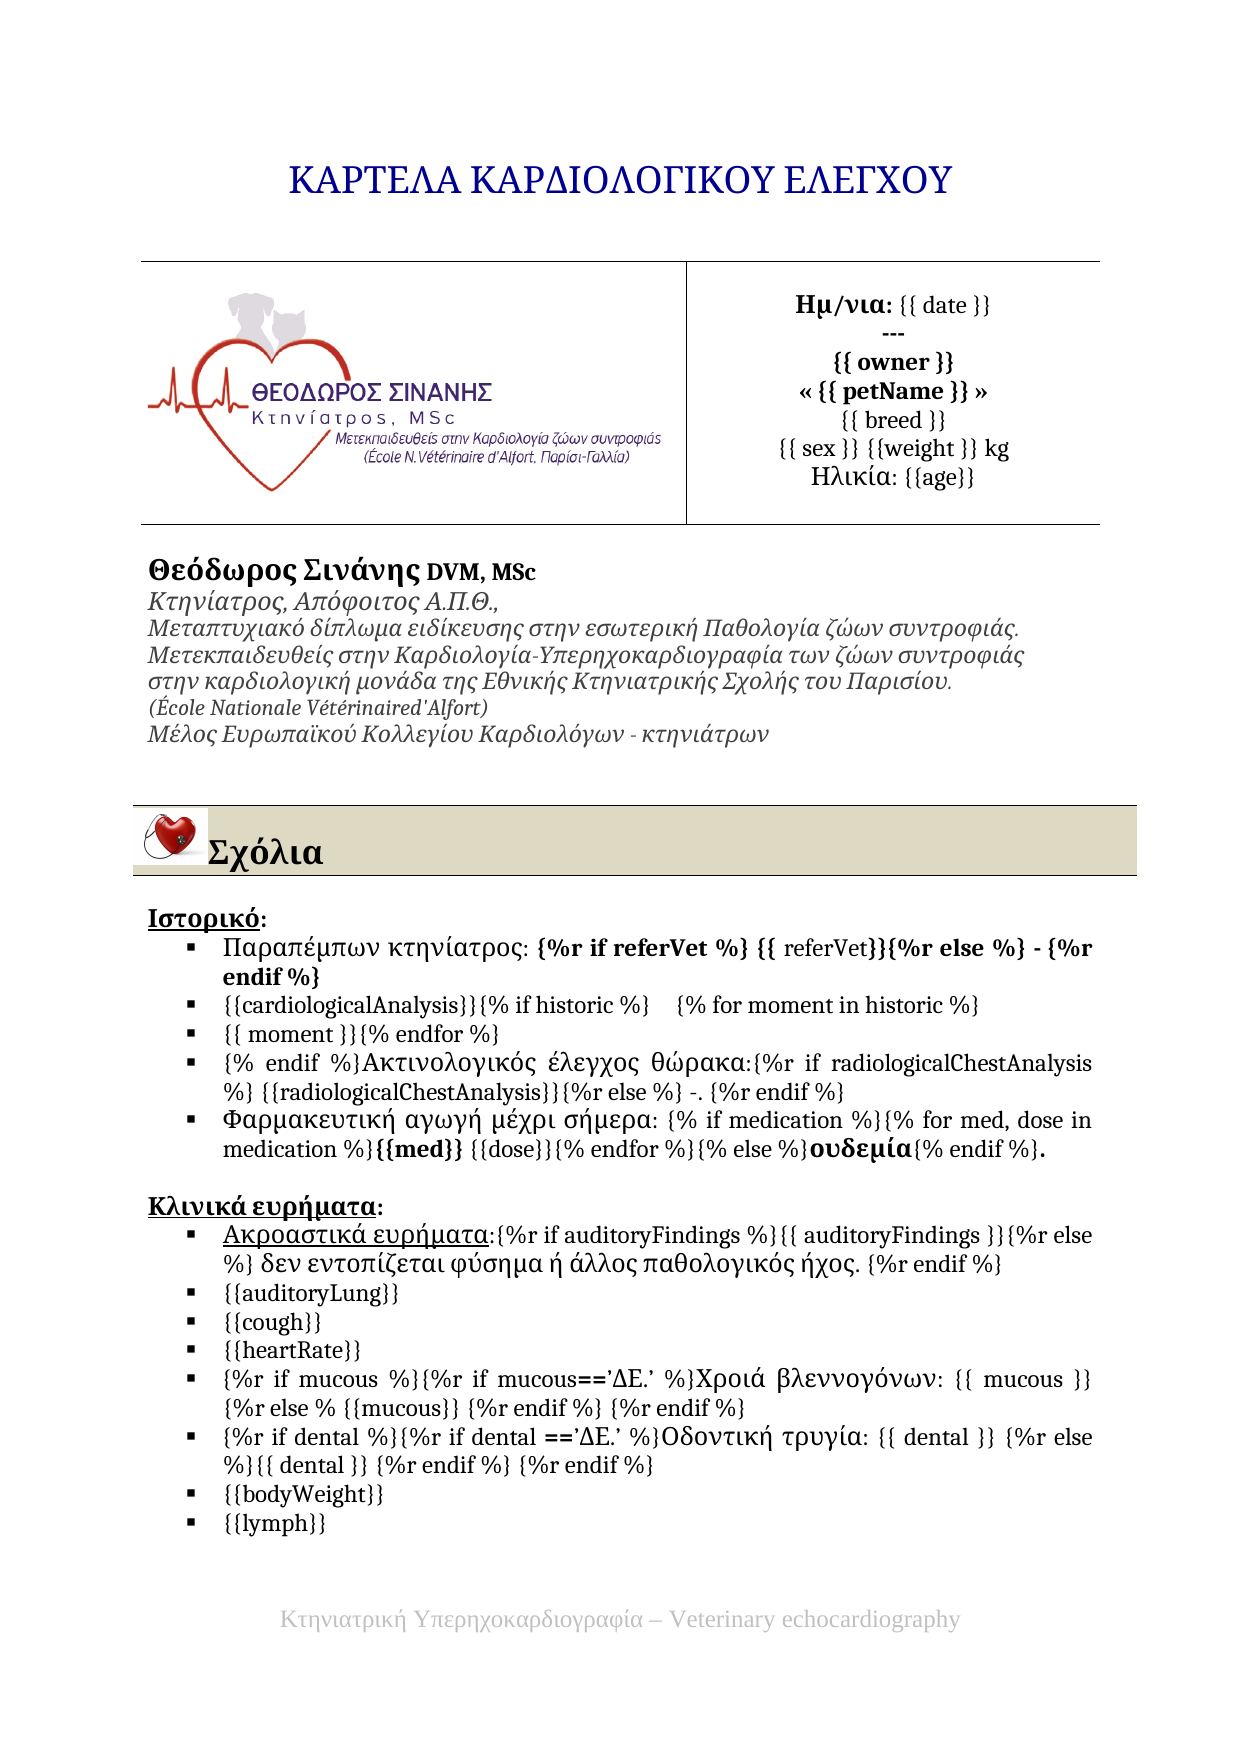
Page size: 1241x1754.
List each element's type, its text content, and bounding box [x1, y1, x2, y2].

list {% endif %}Ακτινολογικός έλεγχος θώρακα:{%r if radiologicalChestAnalysis %} {{radiologicalChestAnalysis}}{%r else %} -. {%r endif %} [185, 1049, 1092, 1106]
text στην καρδιολογική μονάδα της Εθνικής Κτηνιατρικής Σχολής του Παρισίου. [148, 669, 1092, 695]
list {{ moment }}{% endfor %} [185, 1020, 1092, 1049]
list {{bodyWeight}} [185, 1480, 1092, 1509]
list Φαρμακευτική αγωγή μέχρι σήμερα: {% if medication %}{% for med, dose in medication %}{{med}} {{dose}}{% endfor %}{% else %}ουδεμία{% endif %}. [185, 1106, 1092, 1164]
list Παραπέμπων κτηνίατρος: {%r if referVet %} {{ referVet}}{%r else %} - {%r endif %} [185, 934, 1092, 991]
list {{auditoryLung}} [185, 1279, 1092, 1307]
text Ιστορικό: [148, 905, 1092, 934]
list {{cough}} [185, 1307, 1092, 1336]
list {{heartRate}} [185, 1336, 1092, 1365]
table_header [141, 262, 686, 524]
picture [132, 808, 208, 865]
text Μέλος Ευρωπαϊκού Κολλεγίου Καρδιολόγων - κτηνιάτρων [148, 722, 1092, 748]
list {%r if dental %}{%r if dental ==’ΔΕ.’ %}Οδοντική τρυγία: {{ dental }} {%r else %}{{ dental }} {%r endif %} {%r endif %} [185, 1422, 1092, 1480]
text Μεταπτυχιακό δίπλωμα ειδίκευσης στην εσωτερική Παθολογία ζώων συντροφιάς. [148, 616, 1092, 642]
text Μετεκπαιδευθείς στην Καρδιολογία-Υπερηχοκαρδιογραφία των ζώων συντροφιάς [148, 642, 1092, 669]
list Ακροαστικά ευρήματα:{%r if auditoryFindings %}{{ auditoryFindings }}{%r else %} δεν εντοπίζεται φύσημα ή άλλος παθολογικός ήχος. {%r endif %} [185, 1221, 1092, 1279]
list {{lymph}} [185, 1509, 1092, 1537]
text Κλινικά ευρήματα: [148, 1192, 1092, 1221]
text (École Nationale Vétérinaired'Alfort) [148, 695, 1092, 722]
text Σχόλια [133, 806, 1137, 875]
text Θεόδωρος Σινάνης DVM, MSc [148, 554, 1092, 587]
list {{cardiologicalAnalysis}}{% if historic %} {% for moment in historic %} [185, 991, 1092, 1020]
picture [147, 290, 662, 497]
subtitle ΚΑΡΤΕΛΑ καρδιολογικου ελεγχου [148, 160, 1092, 203]
table_header Ημ/νια: {{ date }} --- {{ owner }} « {{ petName }} » {{ breed }} {{ sex }} {{weight }} kg Ηλικία: {{age}} [687, 262, 1100, 524]
list {%r if mucous %}{%r if mucous==’ΔΕ.’ %}Χροιά βλεννογόνων: {{ mucous }} {%r else % {{mucous}} {%r endif %} {%r endif %} [185, 1365, 1092, 1422]
text Κτηνίατρος, Απόφοιτος Α.Π.Θ., [148, 587, 1092, 616]
